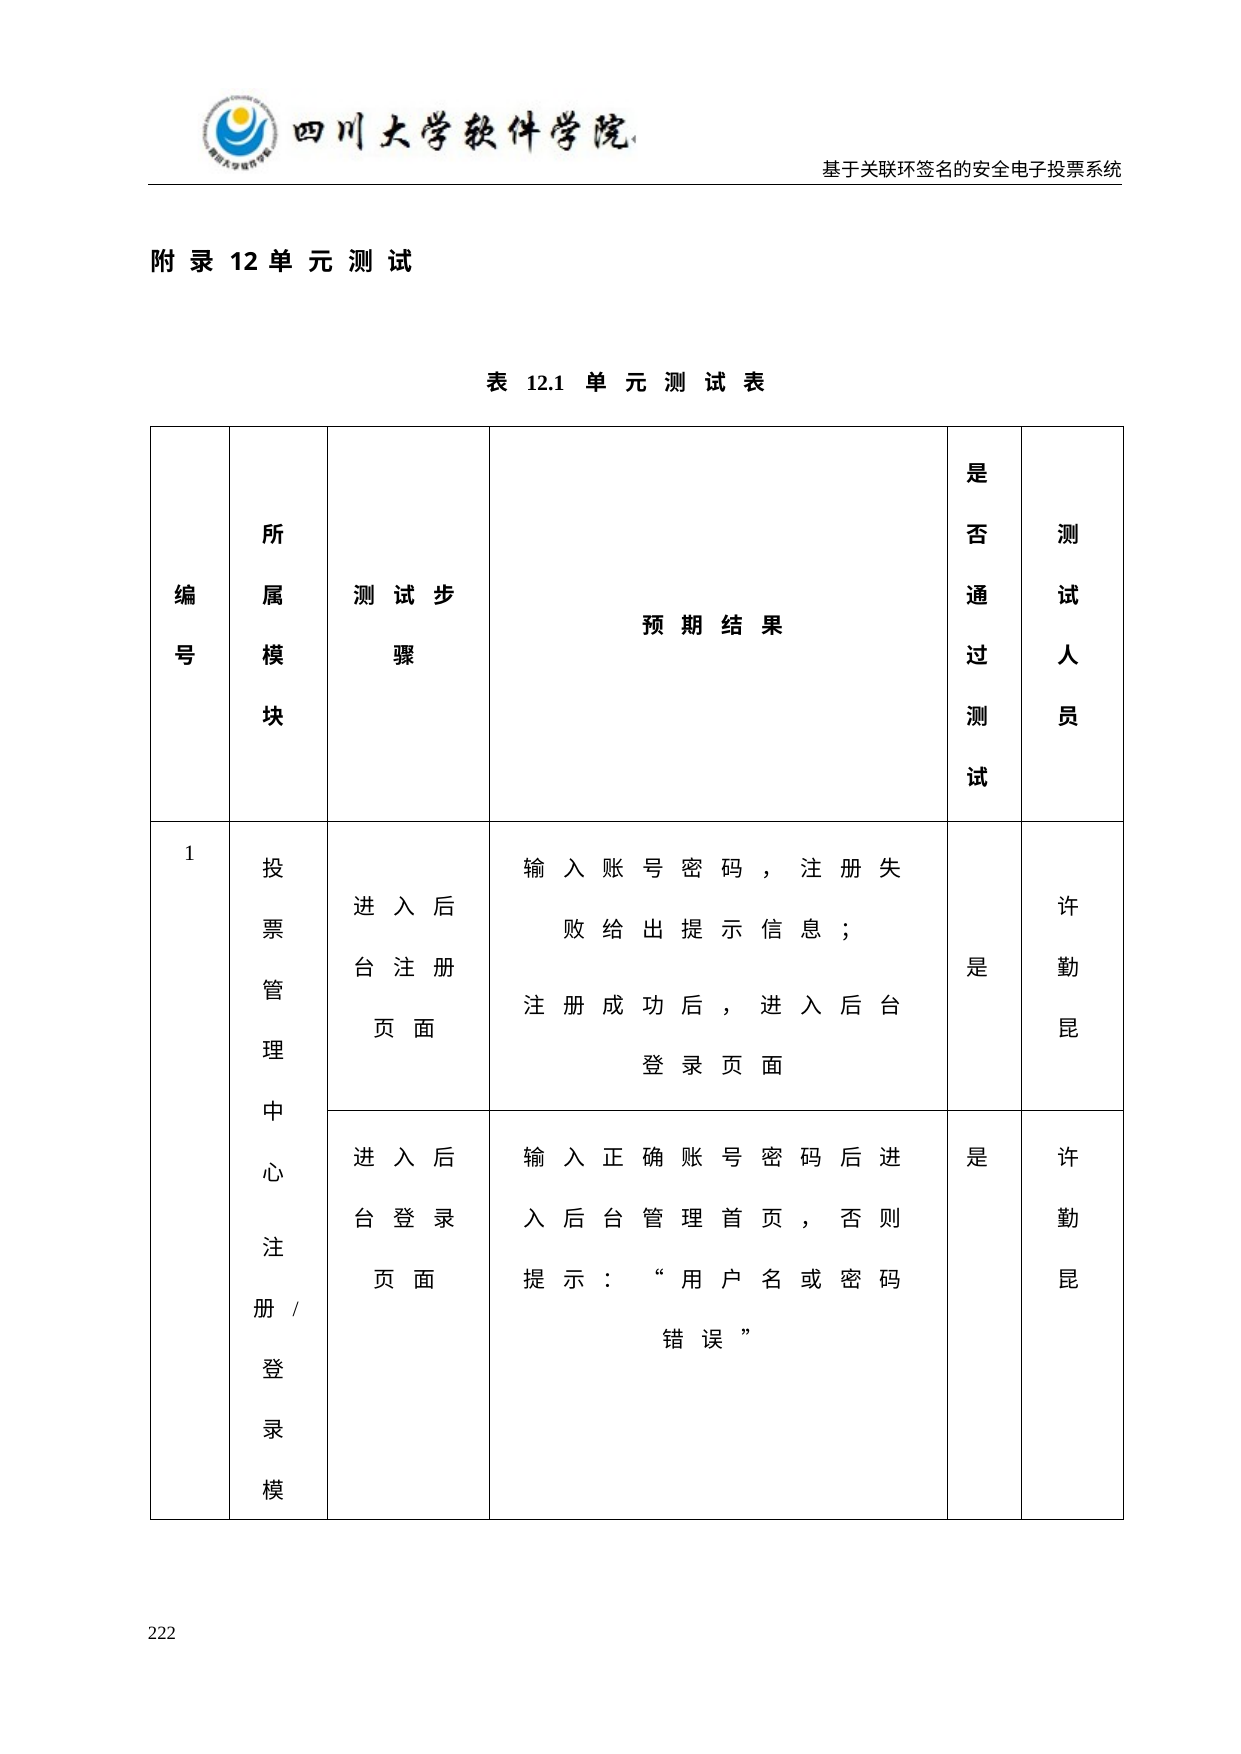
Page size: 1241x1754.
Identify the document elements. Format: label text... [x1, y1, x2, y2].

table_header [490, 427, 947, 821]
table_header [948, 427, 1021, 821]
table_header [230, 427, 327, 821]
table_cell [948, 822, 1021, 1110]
text 表12.1 单元测试表 [150, 350, 1120, 411]
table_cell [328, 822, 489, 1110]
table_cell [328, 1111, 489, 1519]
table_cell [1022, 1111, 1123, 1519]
subtitle 附录12 单元测试 [150, 229, 1120, 289]
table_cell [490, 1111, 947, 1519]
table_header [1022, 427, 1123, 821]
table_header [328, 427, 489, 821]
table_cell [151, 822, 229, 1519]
picture [197, 88, 639, 177]
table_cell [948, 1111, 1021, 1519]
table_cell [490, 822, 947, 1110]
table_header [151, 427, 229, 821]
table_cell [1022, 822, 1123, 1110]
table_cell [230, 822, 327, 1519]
